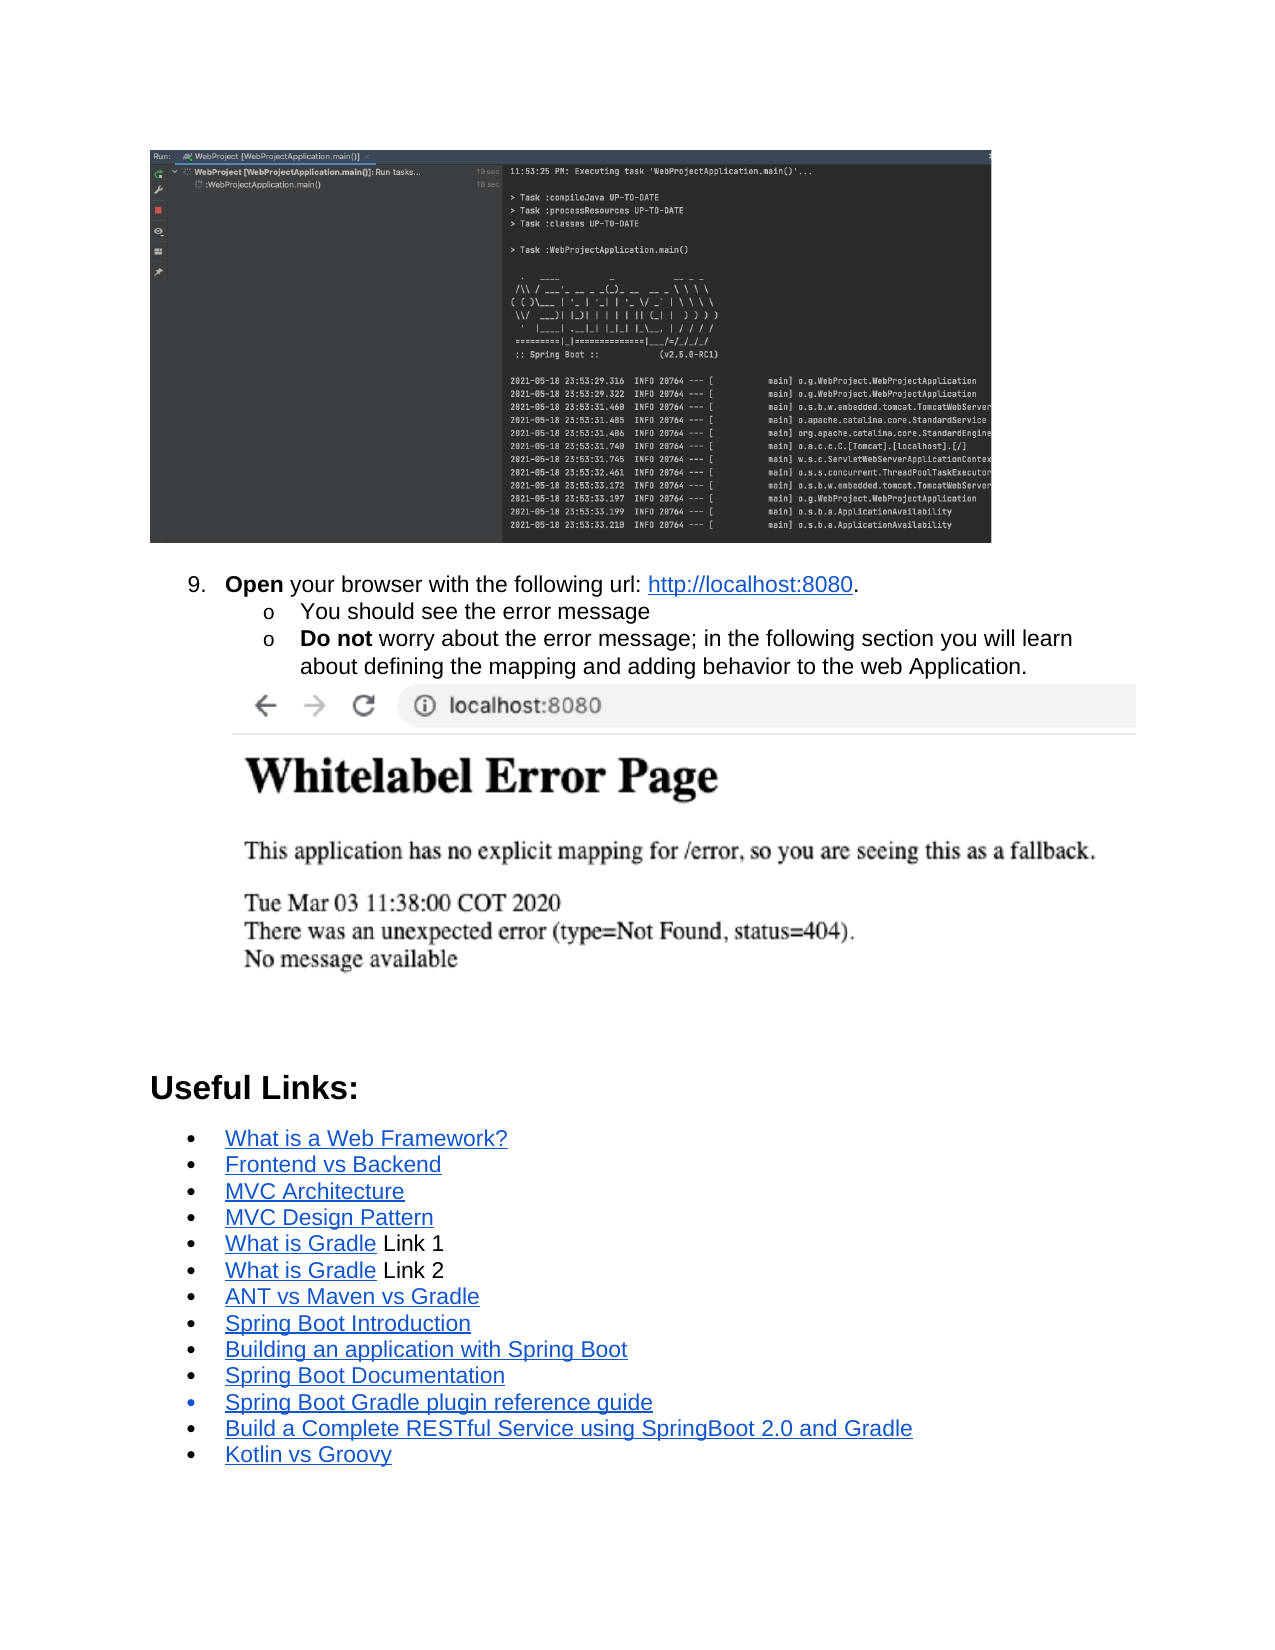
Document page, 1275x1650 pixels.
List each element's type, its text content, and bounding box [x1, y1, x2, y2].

list You should see the error message [262, 598, 1125, 625]
list Spring Boot Gradle plugin reference guide [187, 1388, 1125, 1415]
list What is a Web Framework? [187, 1125, 1125, 1151]
list MVC Architecture [187, 1178, 1125, 1204]
picture [150, 150, 992, 543]
list Do not worry about the error message; in the following section you will learn about defining the mapping and adding behavior to the web Application. [262, 625, 1125, 679]
list Build a Complete RESTful Service using SpringBoot 2.0 and Gradle [187, 1415, 1125, 1441]
picture [225, 679, 1200, 1031]
list Kotlin vs Groovy [187, 1441, 1125, 1468]
list Open your browser with the following url: http://localhost:8080. [187, 571, 1125, 598]
list Building an application with Spring Boot [187, 1336, 1125, 1362]
list MVC Design Pattern [187, 1204, 1125, 1230]
subtitle Useful Links: [150, 1068, 1125, 1107]
list Spring Boot Documentation [187, 1362, 1125, 1388]
list What is Gradle Link 1 [187, 1230, 1125, 1257]
list ANT vs Maven vs Gradle [187, 1283, 1125, 1309]
list Spring Boot Introduction [187, 1309, 1125, 1336]
list What is Gradle Link 2 [187, 1257, 1125, 1283]
list Frontend vs Backend [187, 1151, 1125, 1178]
